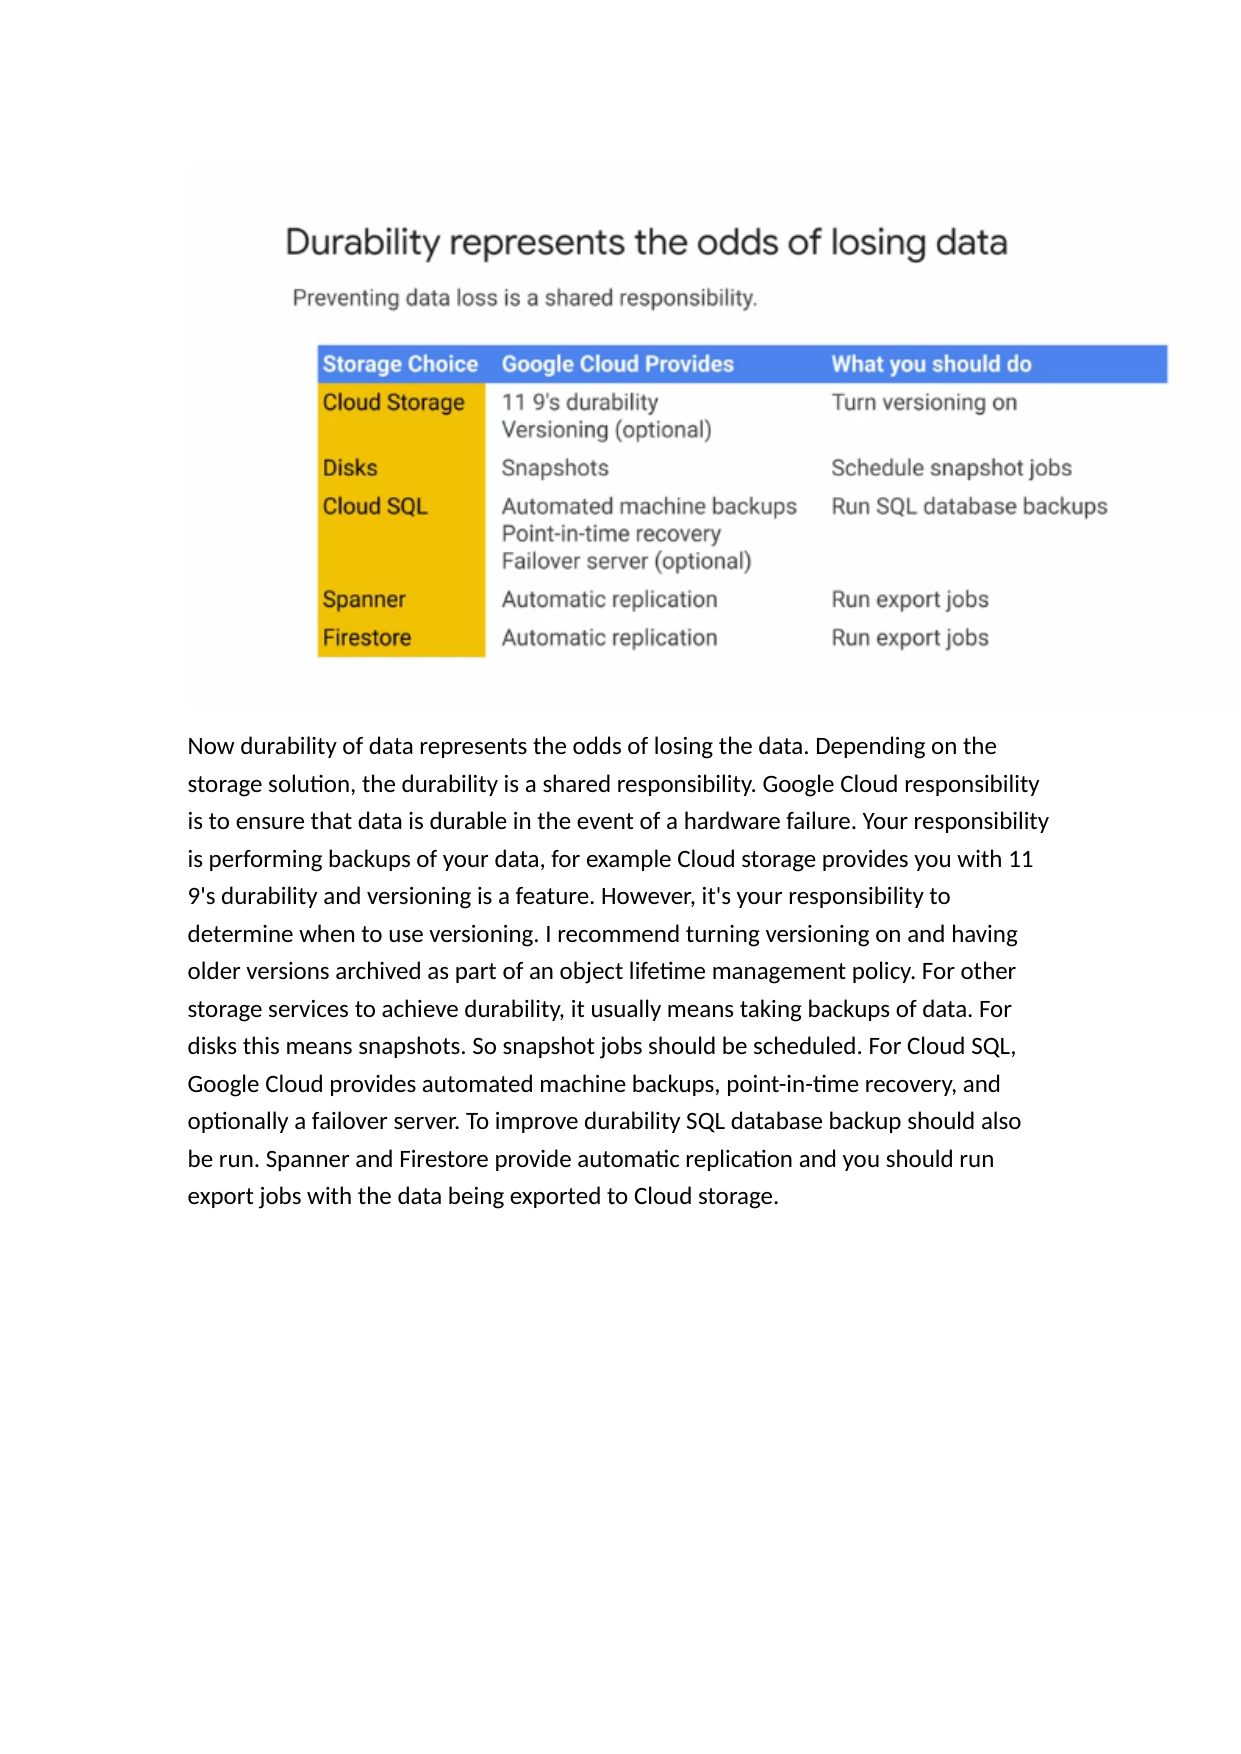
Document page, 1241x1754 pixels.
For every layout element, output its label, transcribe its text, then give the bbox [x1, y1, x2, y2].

text Now durability of data represents the odds of losing the data. Depending on the storage solution, the durability is a shared responsibility. Google Cloud responsibility is to ensure that data is durable in the event of a hardware failure. Your responsibility is performing backups of your data, for example Cloud storage provides you with 11 9's durability and versioning is a feature. However, it's your responsibility to determine when to use versioning. I recommend turning versioning on and having older versions archived as part of an object lifetime management policy. For other storage services to achieve durability, it usually means taking backups of data. For disks this means snapshots. So snapshot jobs should be scheduled. For Cloud SQL, Google Cloud provides automated machine backups, point-in-time recovery, and optionally a failover server. To improve durability SQL database backup should also be run. Spanner and Firestore provide automatic replication and you should run export jobs with the data being exported to Cloud storage. [187, 727, 1053, 1214]
picture [187, 164, 1241, 706]
